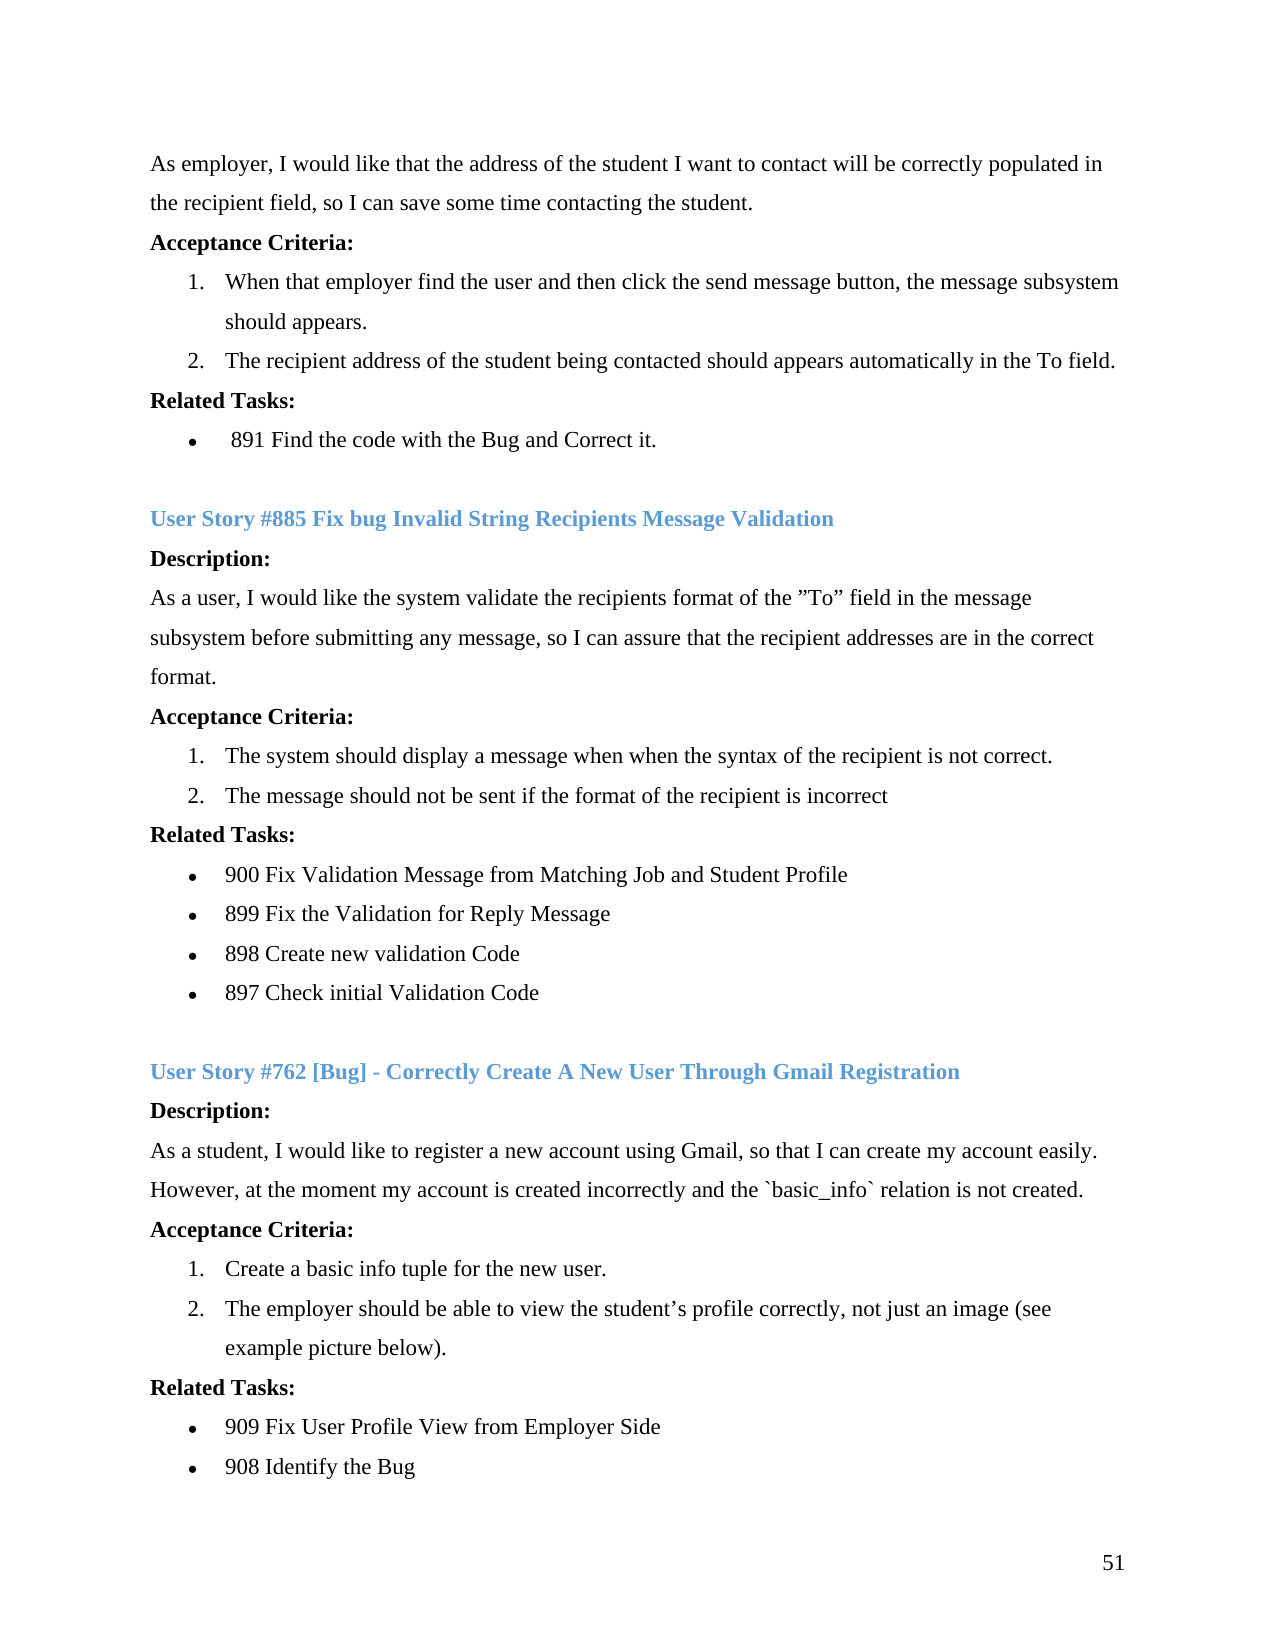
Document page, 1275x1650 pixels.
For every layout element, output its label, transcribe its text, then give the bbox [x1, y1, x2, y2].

list 899 Fix the Validation for Reply Message [187, 900, 1125, 926]
list 891 Find the code with the Bug and Correct it. [187, 426, 1125, 453]
text Related Tasks: [150, 1374, 1125, 1400]
list 898 Create new validation Code [187, 939, 1125, 966]
list The message should not be sent if the format of the recipient is incorrect [187, 782, 1125, 808]
text Acceptance Criteria: [150, 1216, 1125, 1242]
list 909 Fix User Profile View from Employer Side [187, 1413, 1125, 1440]
text As a student, I would like to register a new account using Gmail, so that I can create my account easily. However, at the moment my account is created incorrectly and the `basic_info` relation is not created. [150, 1137, 1125, 1203]
text As employer, I would like that the address of the student I want to contact will be correctly populated in the recipient field, so I can save some time contacting the student. [150, 150, 1125, 216]
list The employer should be able to view the student’s profile correctly, not just an image (see example picture below). [187, 1295, 1125, 1361]
list The system should display a message when when the syntax of the recipient is not correct. [187, 742, 1125, 768]
text As a user, I would like the system validate the recipients format of the ”To” field in the message subsystem before submitting any message, so I can assure that the recipient addresses are in the correct format. [150, 584, 1125, 689]
list When that employer find the user and then click the send message button, the message subsystem should appears. [187, 268, 1125, 334]
list 908 Identify the Bug [187, 1453, 1125, 1479]
list 897 Check initial Validation Code [187, 979, 1125, 1005]
list 900 Fix Validation Message from Matching Job and Student Profile [187, 861, 1125, 887]
text Acceptance Criteria: [150, 703, 1125, 729]
text Acceptance Criteria: [150, 229, 1125, 255]
list The recipient address of the student being contacted should appears automatically in the To field. [187, 347, 1125, 374]
list Create a basic info tuple for the new user. [187, 1255, 1125, 1282]
text User Story #885 Fix bug Invalid String Recipients Message Validation [150, 505, 1125, 532]
text User Story #762 [Bug] - Correctly Create A New User Through Gmail Registration [150, 1058, 1125, 1084]
text Description: [150, 545, 1125, 571]
text Related Tasks: [150, 387, 1125, 413]
text Description: [150, 1097, 1125, 1124]
text Related Tasks: [150, 821, 1125, 847]
